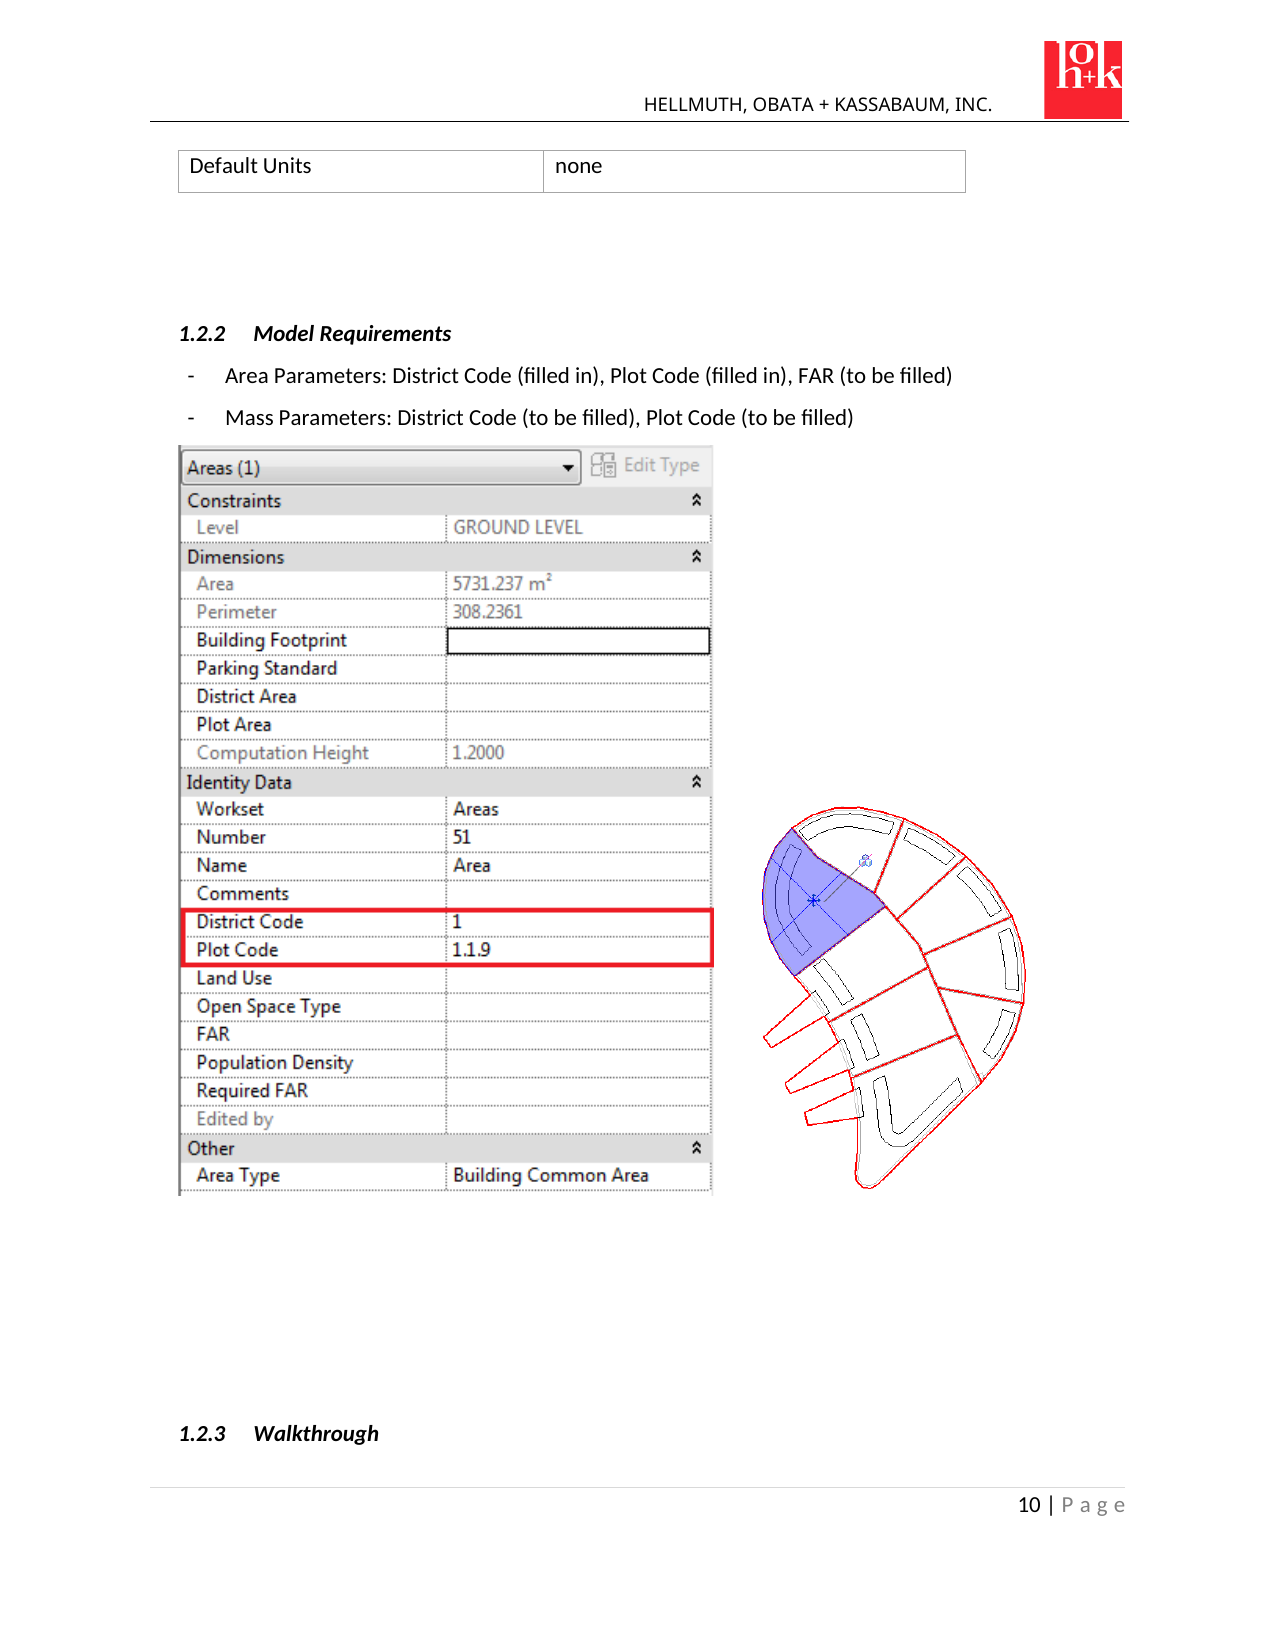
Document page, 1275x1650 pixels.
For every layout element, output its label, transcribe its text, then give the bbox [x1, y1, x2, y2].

table_cell none [544, 151, 965, 192]
list Model Requirements [178, 319, 1125, 347]
list Mass Parameters: District Code (to be filled), Plot Code (to be filled) [187, 403, 1125, 431]
list Walkthrough [178, 1419, 1125, 1447]
picture [178, 445, 1036, 1196]
table_cell Default Units [179, 151, 543, 192]
picture [1044, 41, 1122, 119]
list Area Parameters: District Code (filled in), Plot Code (filled in), FAR (to be filled) [187, 361, 1125, 389]
